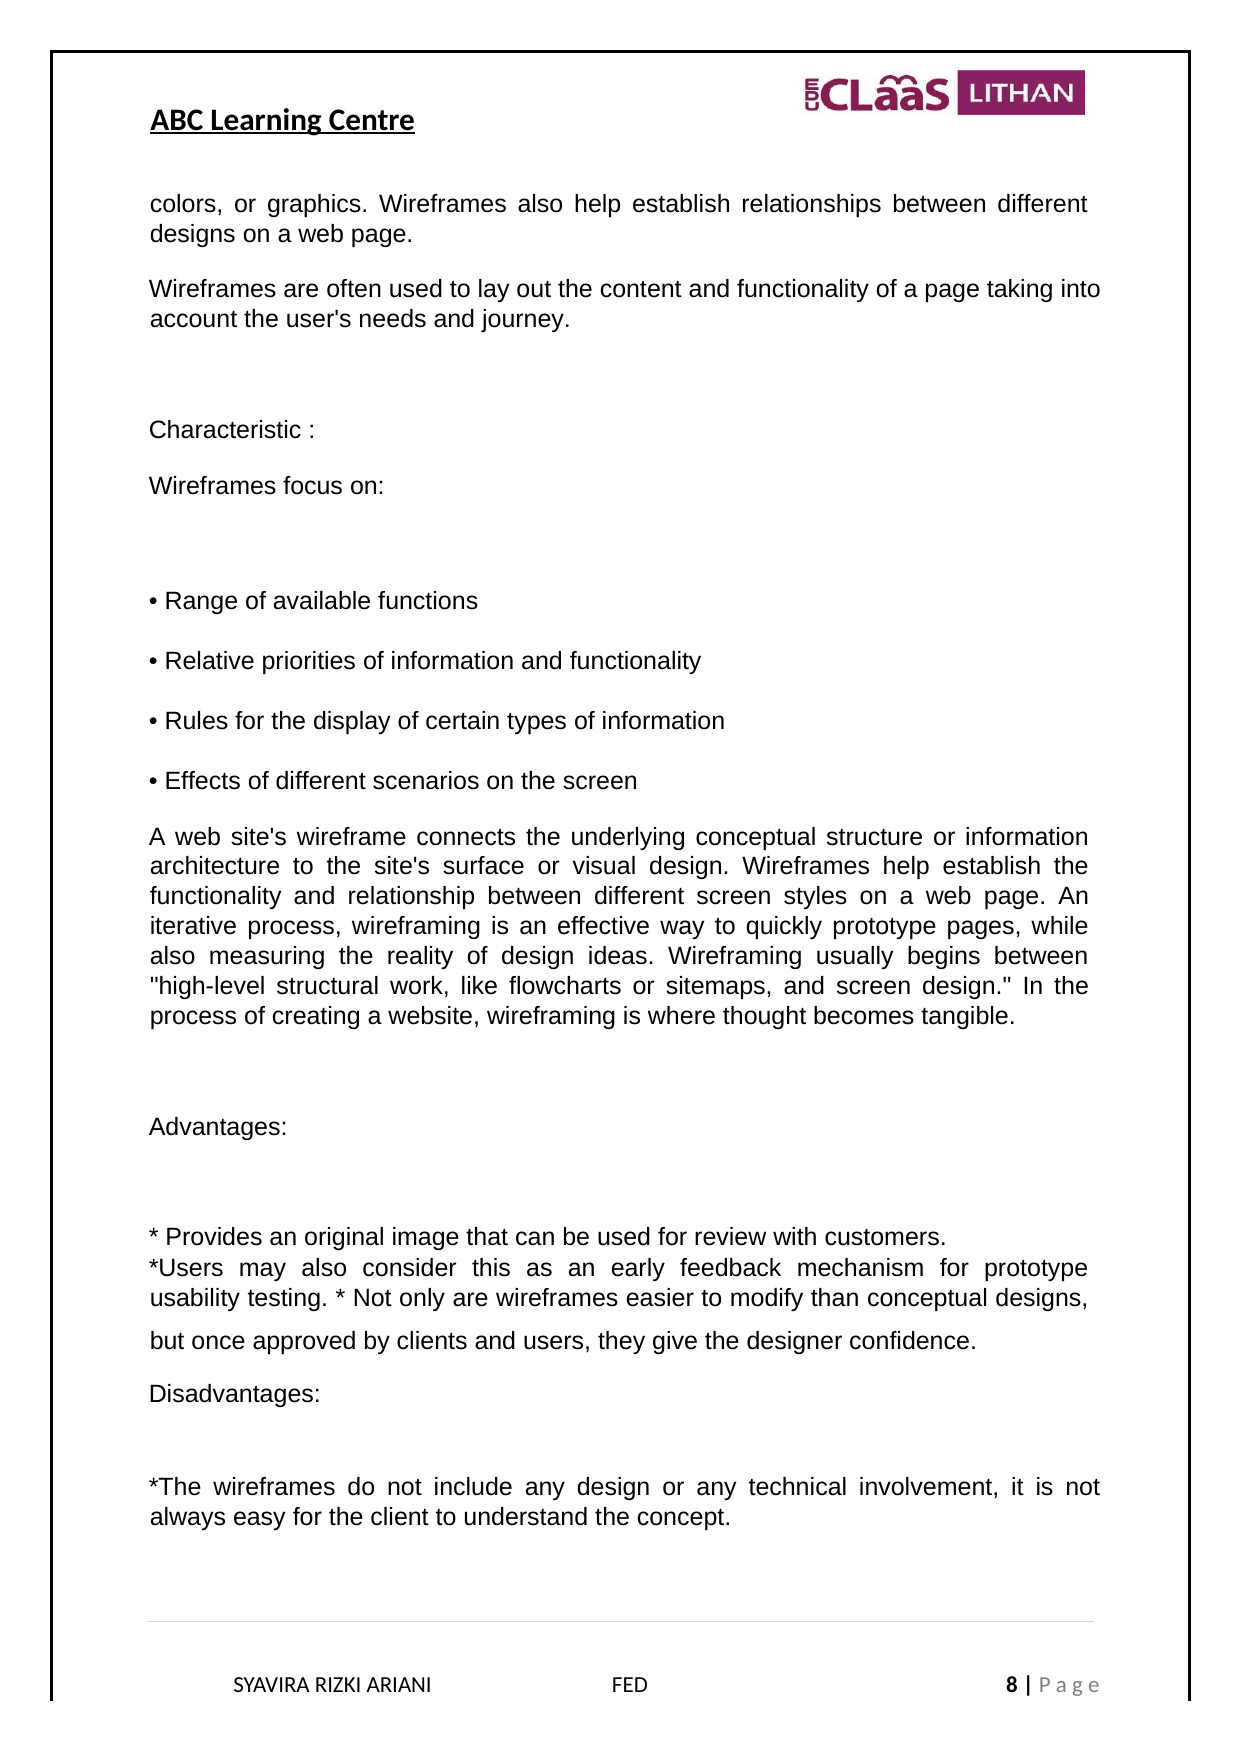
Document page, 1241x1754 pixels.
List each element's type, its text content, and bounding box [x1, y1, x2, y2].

list Provides an original image that can be used for review with customers. [148, 1222, 1092, 1251]
list Range of available functions [148, 586, 1102, 615]
picture [157, 114, 162, 122]
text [148, 189, 1090, 247]
text Advantages: [148, 1112, 1102, 1140]
list Effects of different scenarios on the screen [148, 766, 1102, 795]
text A web site's wireframe connects the underlying conceptual structure or information architecture to the site's surface or visual design. Wireframes help establish the functionality and relationship between different screen styles on a web page. An iterative process, wireframing is an effective way to quickly prototype pages, while also measuring the reality of design ideas. Wireframing usually begins between "high-level structural work, like flowcharts or sitemaps, and screen design." In the process of creating a website, wireframing is where thought becomes tangible. [148, 821, 1090, 1029]
text *The wireframes do not include any design or any technical involvement, it is not always easy for the client to understand the concept. [148, 1472, 1102, 1531]
list Relative priorities of information and functionality [148, 646, 1102, 675]
text Characteristic : [148, 415, 1102, 444]
text Disadvantages: [148, 1379, 1102, 1408]
list Rules for the display of certain types of information [148, 706, 1102, 735]
text Wireframes are often used to lay out the content and functionality of a page taking into account the user's needs and journey. [148, 274, 1102, 333]
text Wireframes focus on: [148, 471, 1102, 499]
picture [150, 70, 1095, 132]
text *Users may also consider this as an early feedback mechanism for prototype usability testing. * Not only are wireframes easier to modify than conceptual designs, but once approved by clients and users, they give the designer confidence. [148, 1253, 1090, 1359]
